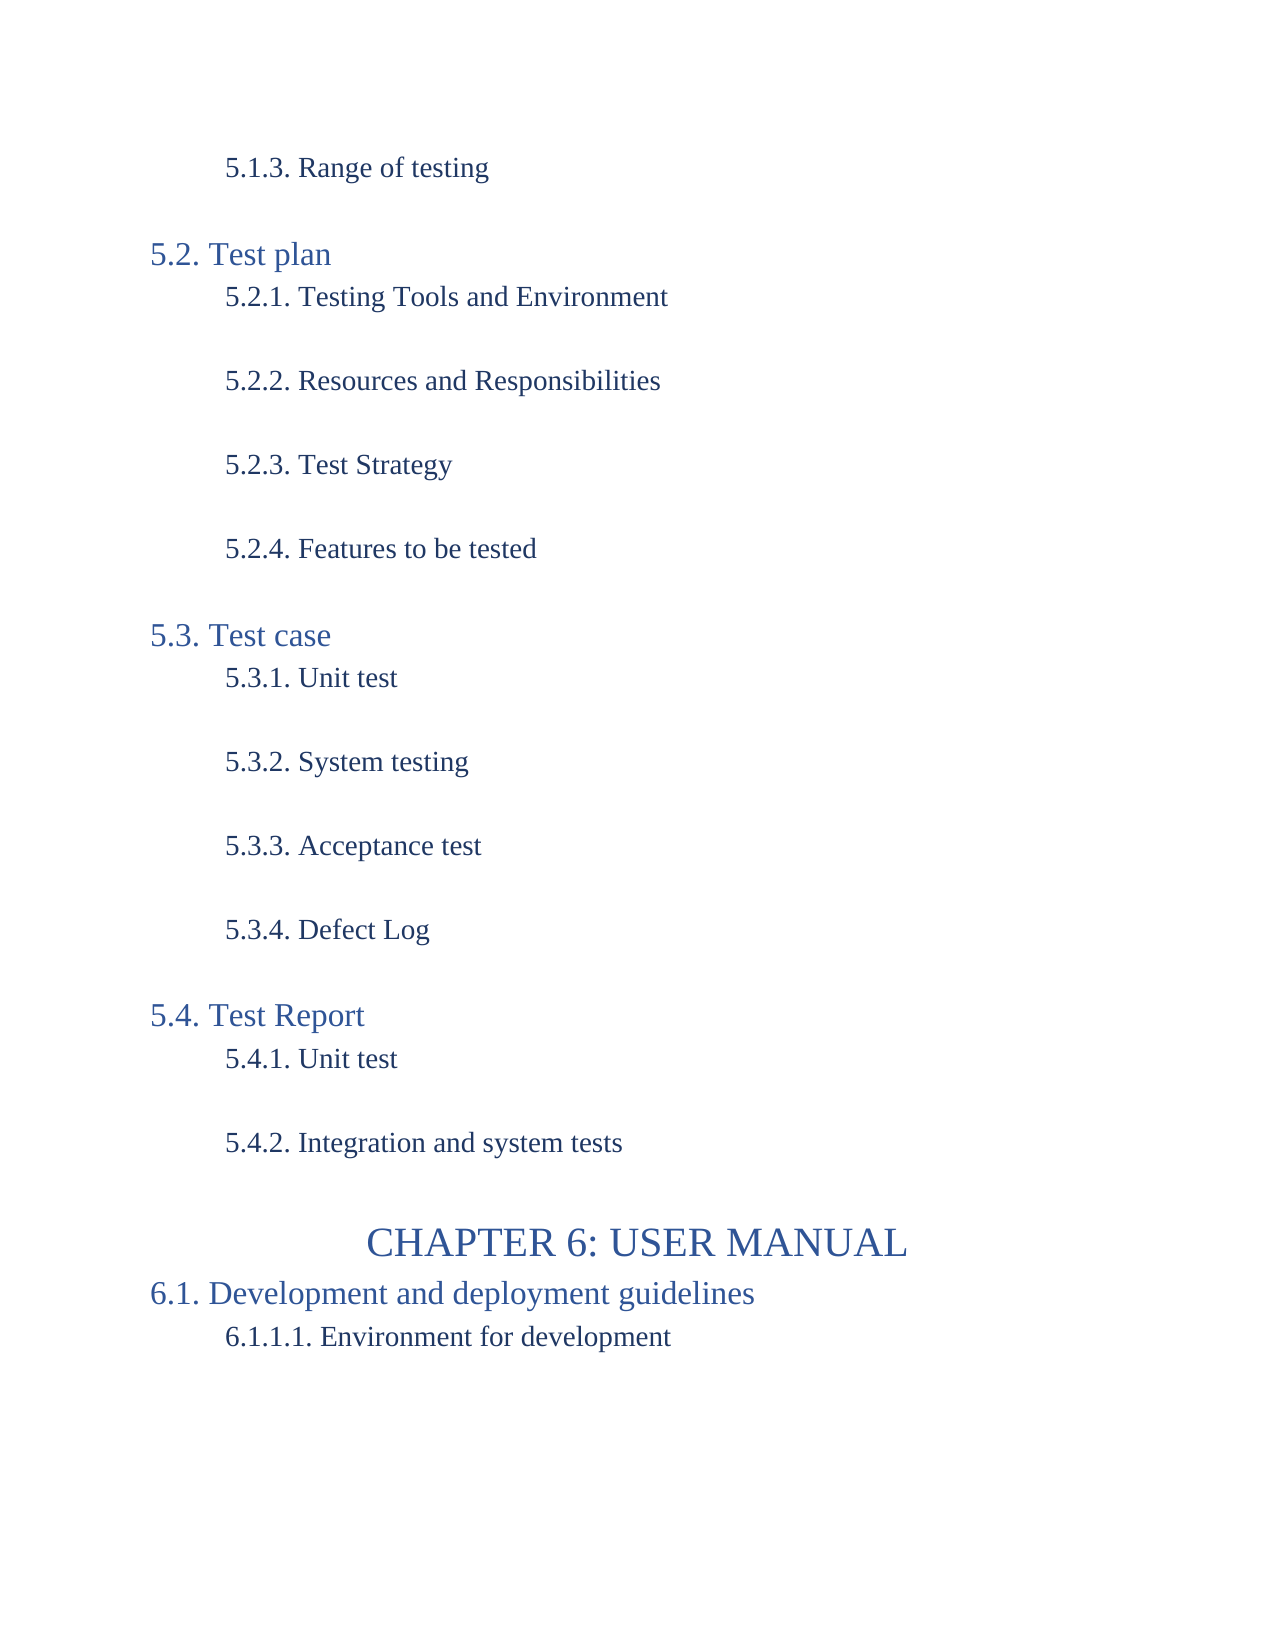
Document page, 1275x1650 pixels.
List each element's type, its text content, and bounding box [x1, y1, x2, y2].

subtitle 5.2.2. Resources and Responsibilities [225, 363, 1125, 397]
subtitle 6.1. Development and deployment guidelines [150, 1273, 1125, 1311]
subtitle 5.4. Test Report [150, 996, 1125, 1034]
subtitle 5.2.4. Features to be tested [225, 531, 1125, 564]
subtitle 5.3.4. Defect Log [225, 912, 1125, 945]
subtitle 5.3.3. Acceptance test [225, 828, 1125, 862]
subtitle 5.3.2. System testing [225, 744, 1125, 778]
subtitle 5.2.1. Testing Tools and Environment [225, 279, 1125, 313]
subtitle 5.2. Test plan [150, 234, 1125, 272]
subtitle 6.1.1.1. Environment for development [225, 1319, 1125, 1352]
subtitle 5.4.1. Unit test [225, 1041, 1125, 1075]
subtitle 5.3.1. Unit test [225, 660, 1125, 694]
subtitle CHAPTER 6: USER MANUAL [150, 1217, 1125, 1265]
subtitle 5.1.3. Range of testing [225, 150, 1125, 183]
subtitle 5.3. Test case [150, 615, 1125, 653]
subtitle 5.4.2. Integration and system tests [225, 1125, 1125, 1159]
subtitle 5.2.3. Test Strategy [225, 447, 1125, 481]
